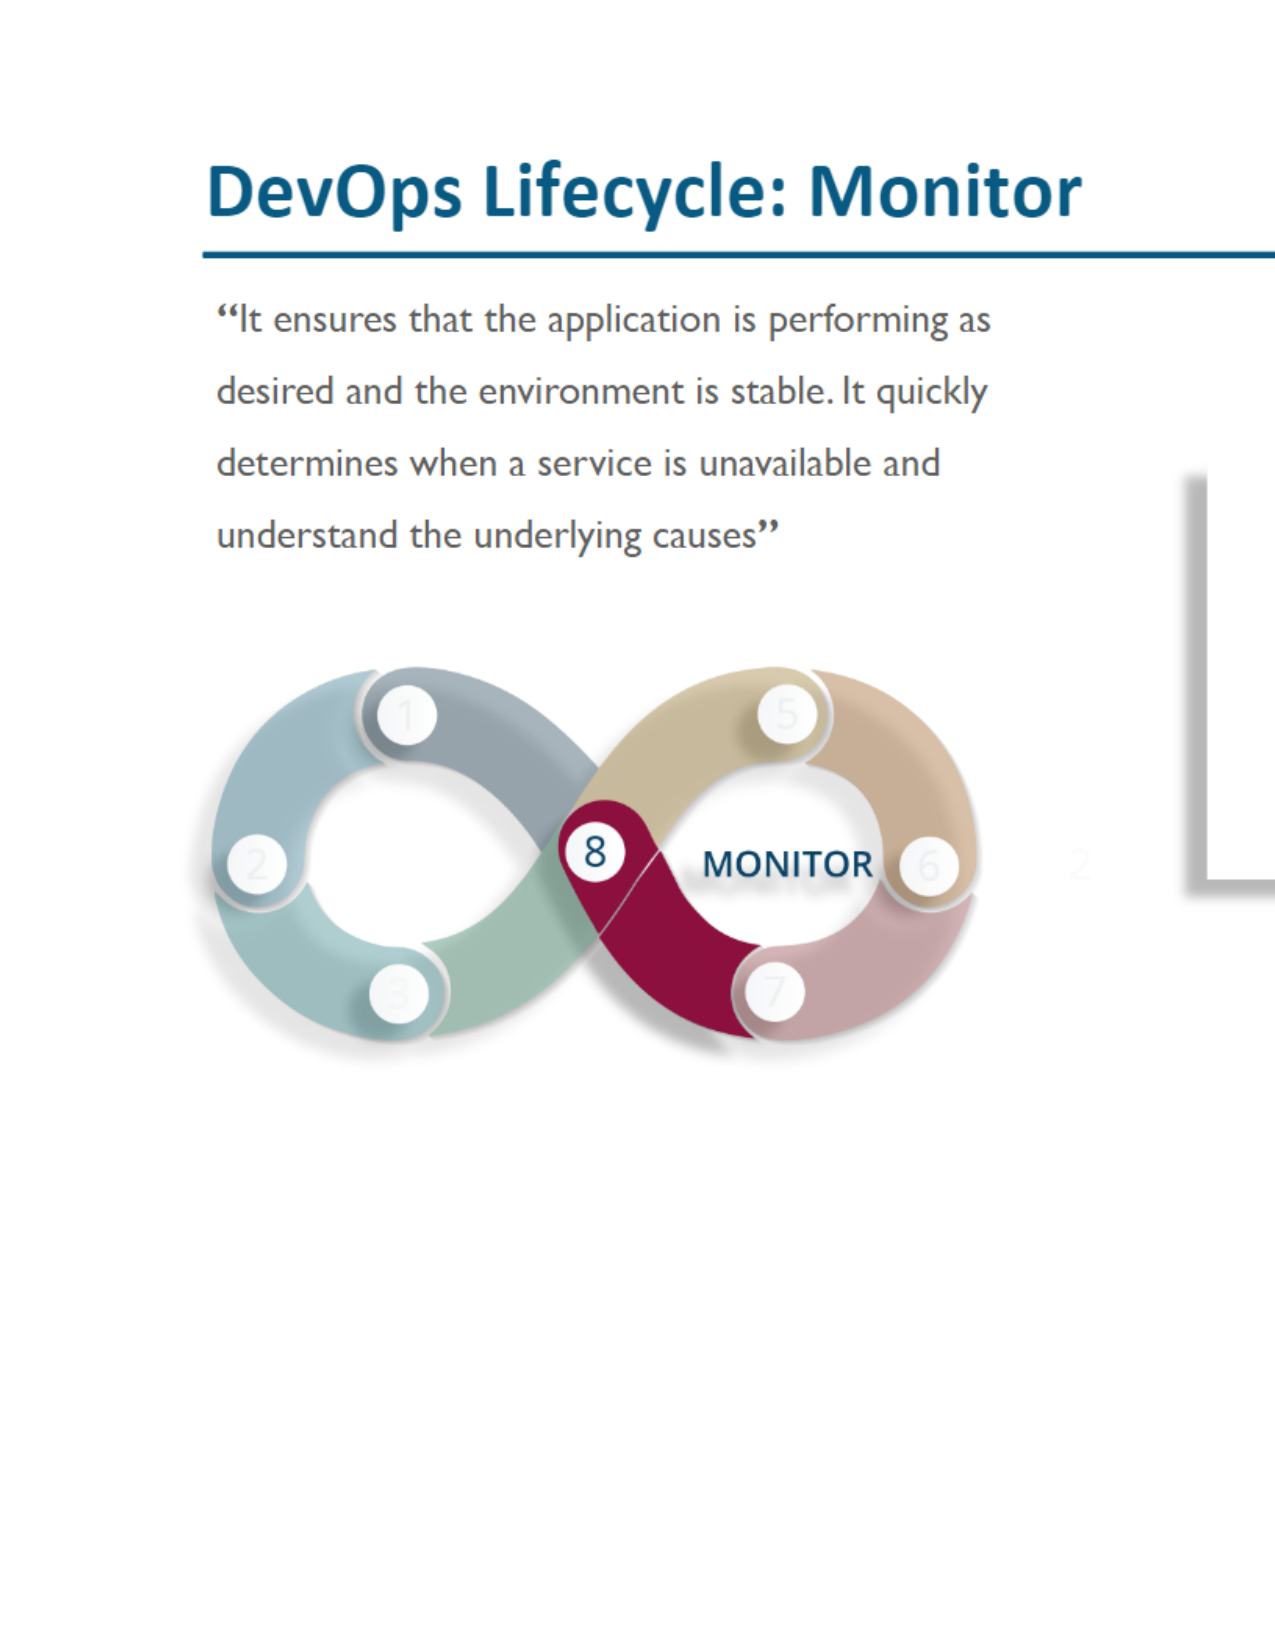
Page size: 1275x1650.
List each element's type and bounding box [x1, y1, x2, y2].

picture [168, 150, 1275, 1091]
